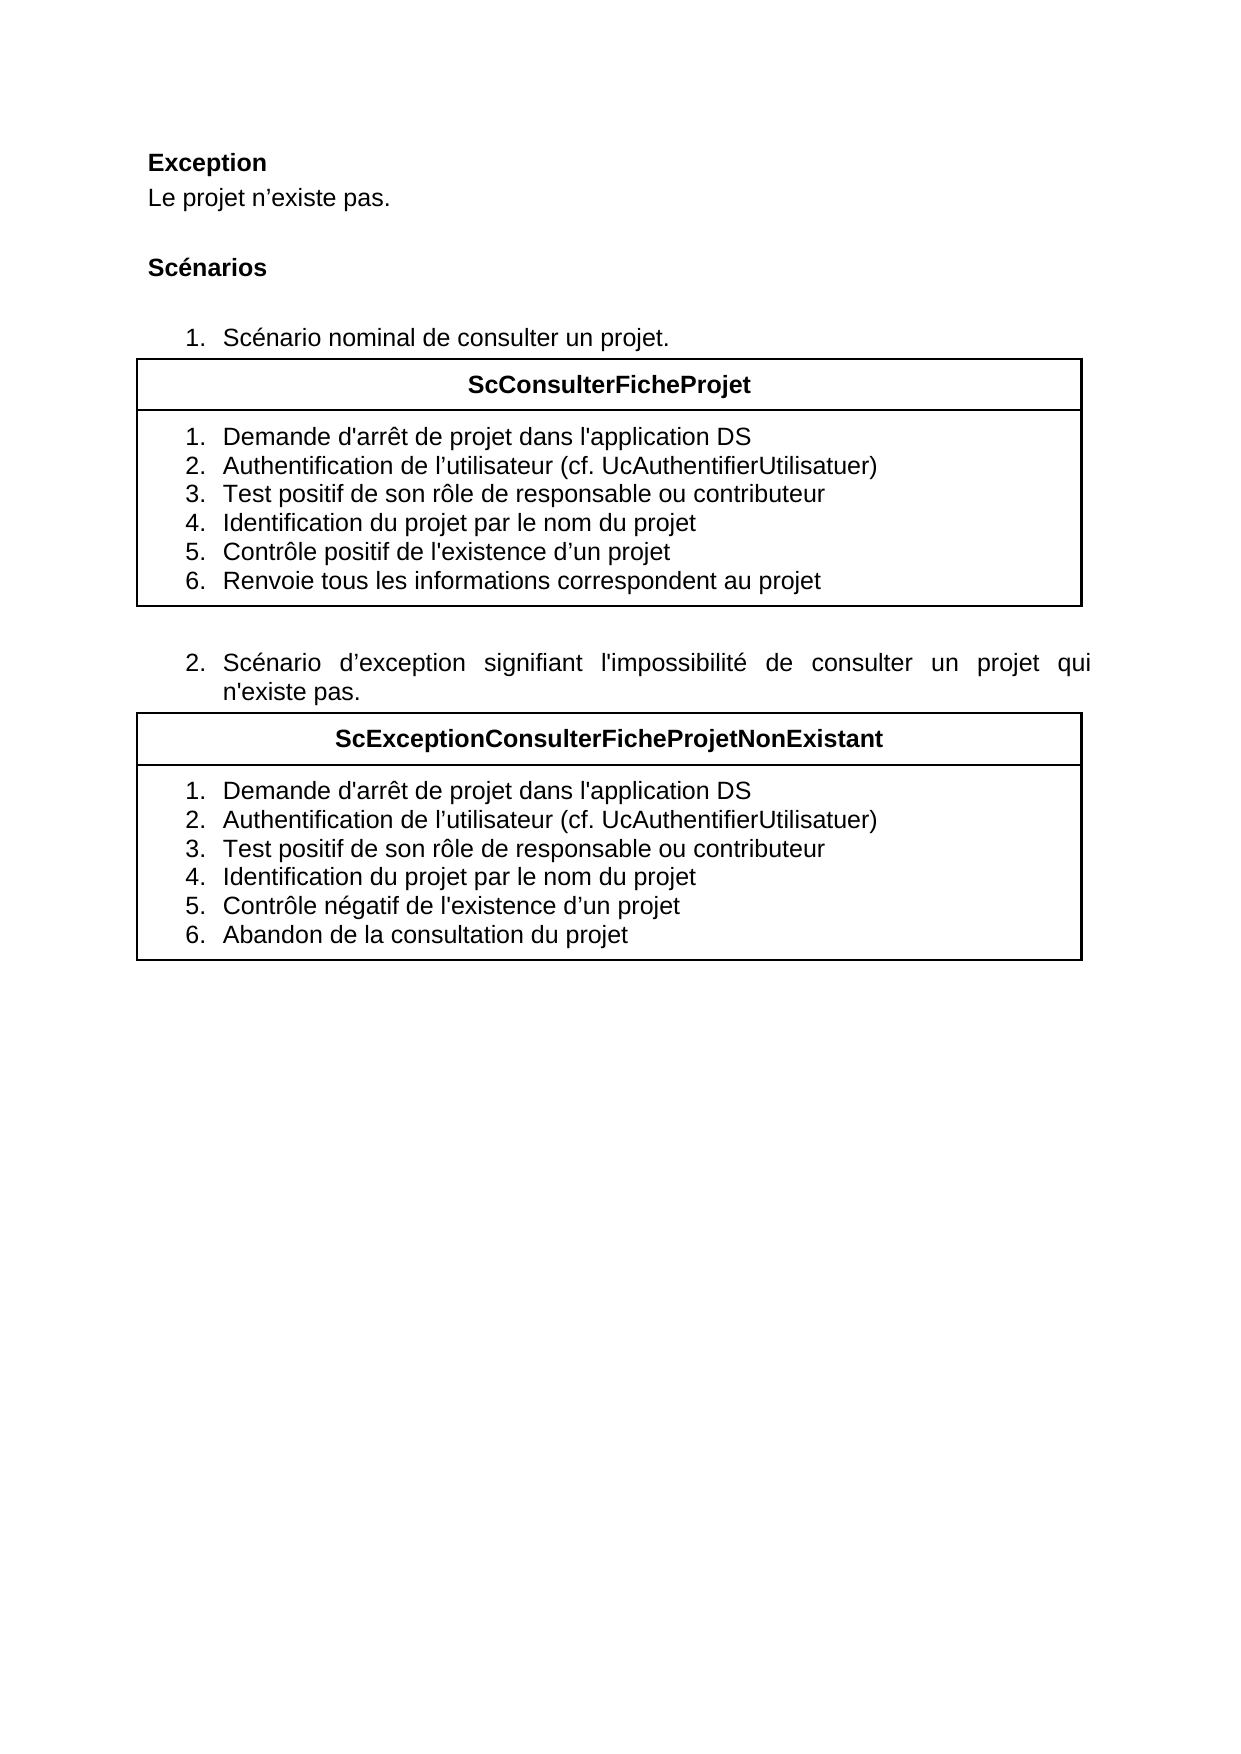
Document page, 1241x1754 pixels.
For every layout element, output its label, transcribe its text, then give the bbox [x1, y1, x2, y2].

list Scénario nominal de consulter un projet. [185, 323, 1092, 351]
table_header ScExceptionConsulterFicheProjetNonExistant [138, 714, 1080, 763]
text Exception [148, 148, 1092, 176]
table_cell Demande d'arrêt de projet dans l'application DS Authentification de l’utilisateur (cf. UcAuthentifierUtilisatuer) Test positif de son rôle de responsable ou contributeur Identification du projet par le nom du projet Contrôle positif de l'existence d’un projet Renvoie tous les informations correspondent au projet [138, 411, 1080, 605]
text Le projet n’existe pas. [148, 183, 1092, 211]
table_cell Demande d'arrêt de projet dans l'application DS Authentification de l’utilisateur (cf. UcAuthentifierUtilisatuer) Test positif de son rôle de responsable ou contributeur Identification du projet par le nom du projet Contrôle négatif de l'existence d’un projet Abandon de la consultation du projet [138, 766, 1080, 959]
list Scénario d’exception signifiant l'impossibilité de consulter un projet qui n'existe pas. [185, 648, 1092, 706]
text Scénarios [148, 253, 1092, 281]
table_header ScConsulterFicheProjet [138, 360, 1080, 409]
